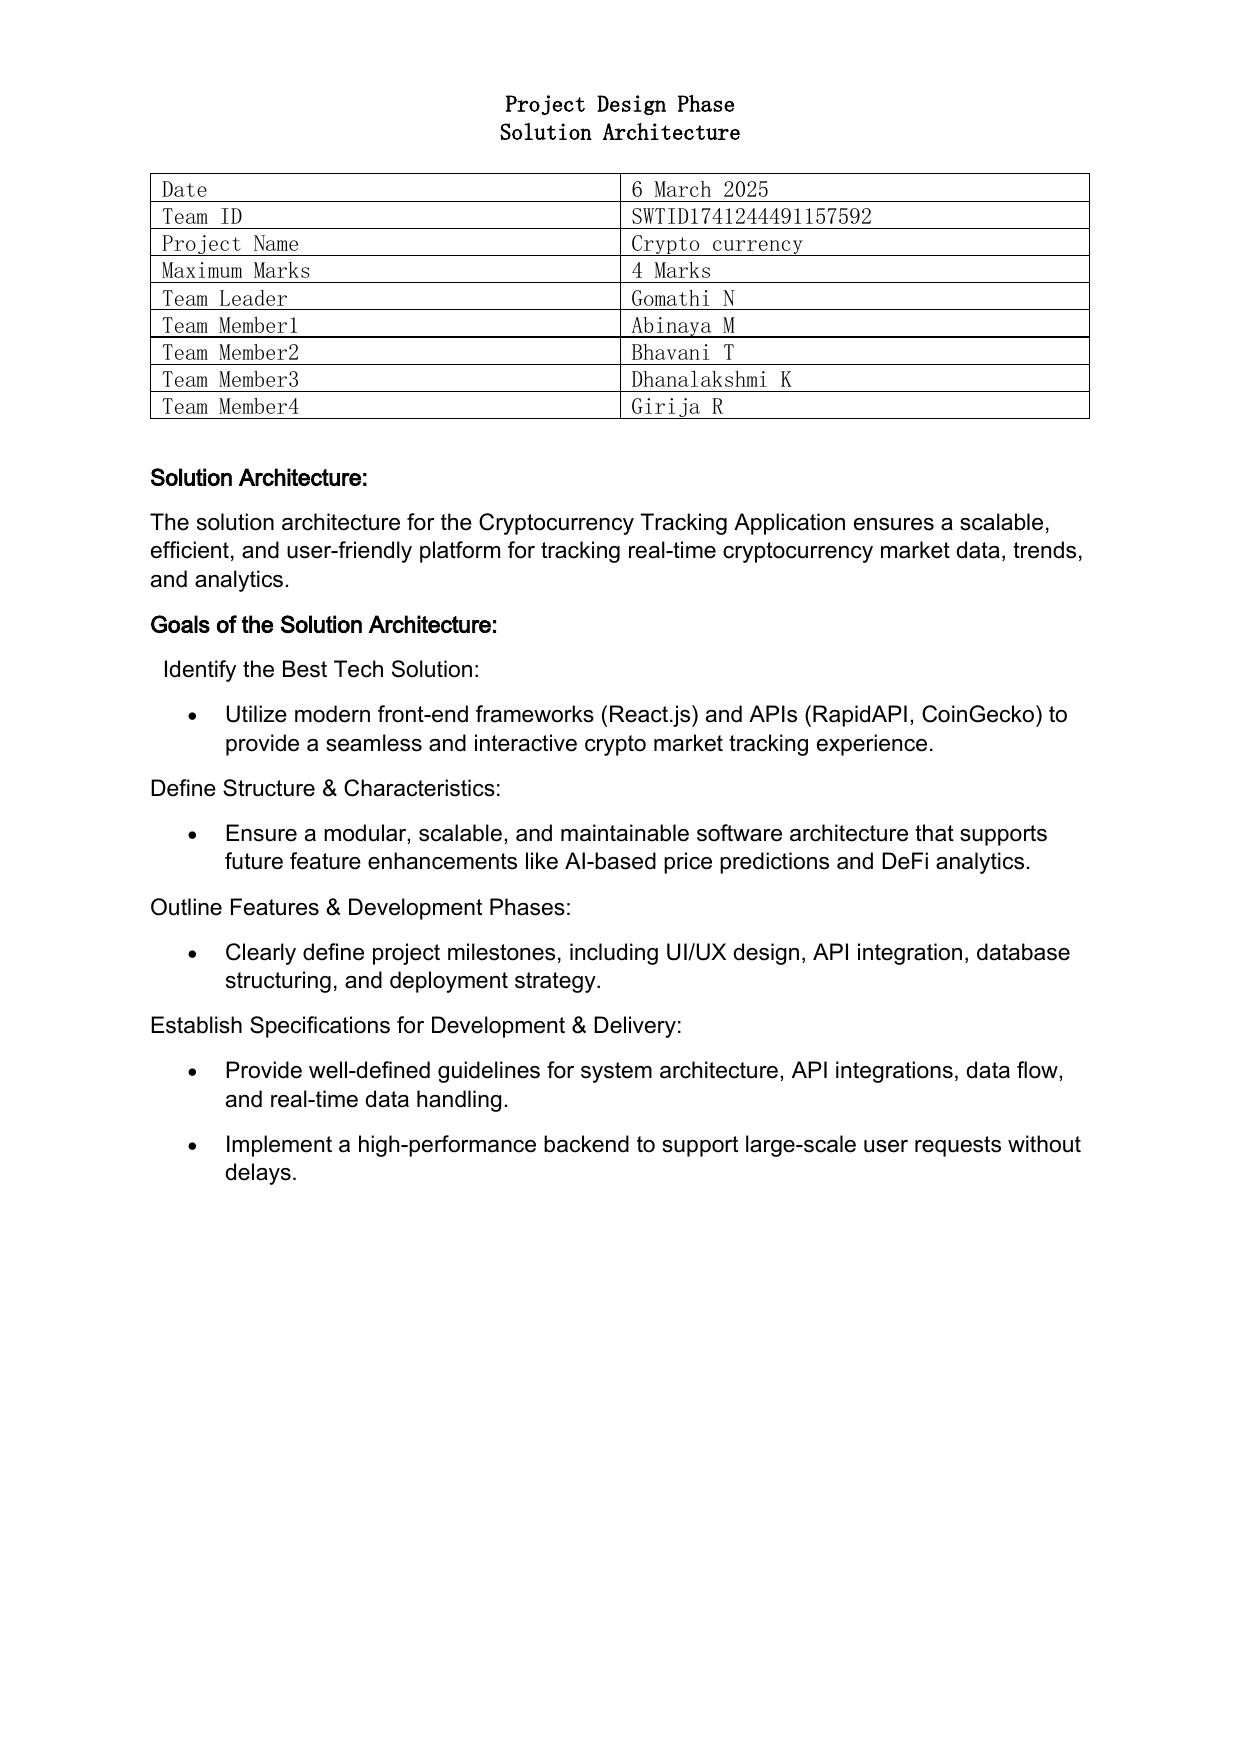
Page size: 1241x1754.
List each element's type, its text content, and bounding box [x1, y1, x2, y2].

text Solution Architecture [150, 117, 1090, 143]
table_cell Girija R [621, 392, 1089, 418]
table_cell Team Member4 [151, 392, 620, 418]
table_cell Team Member1 [151, 310, 620, 336]
table_header 6 March 2025 [621, 174, 1089, 201]
text Establish Specifications for Development & Delivery: [150, 1012, 1090, 1038]
table_cell Gomathi N [621, 283, 1089, 309]
table_cell Project Name [151, 229, 620, 255]
table_cell Crypto currency [621, 229, 1089, 255]
list Clearly define project milestones, including UI/UX design, API integration, database structuring, and deployment strategy. [187, 938, 1090, 993]
table_cell Team ID [151, 202, 620, 228]
table_cell Team Member3 [151, 365, 620, 391]
table_cell Dhanalakshmi K [621, 365, 1089, 391]
text Identify the Best Tech Solution: [150, 656, 1090, 682]
text Goals of the Solution Architecture: [150, 611, 1090, 637]
list Implement a high-performance backend to support large-scale user requests without delays. [187, 1131, 1090, 1186]
list Provide well-defined guidelines for system architecture, API integrations, data flow, and real-time data handling. [187, 1057, 1090, 1112]
text Project Design Phase [150, 89, 1090, 115]
table_header Date [151, 174, 620, 201]
text Outline Features & Development Phases: [150, 893, 1090, 920]
text Solution Architecture: [150, 464, 1090, 490]
text Define Structure & Characteristics: [150, 775, 1090, 801]
table_cell Team Leader [151, 283, 620, 309]
table_cell Team Member2 [151, 338, 620, 364]
text The solution architecture for the Cryptocurrency Tracking Application ensures a scalable, efficient, and user-friendly platform for tracking real-time cryptocurrency market data, trends, and analytics. [150, 509, 1090, 592]
list Ensure a modular, scalable, and maintainable software architecture that supports future feature enhancements like AI-based price predictions and DeFi analytics. [187, 820, 1090, 875]
list Utilize modern front-end frameworks (React.js) and APIs (RapidAPI, CoinGecko) to provide a seamless and interactive crypto market tracking experience. [187, 701, 1090, 756]
table_cell Maximum Marks [151, 256, 620, 282]
table_cell Abinaya M [621, 310, 1089, 336]
table_cell 4 Marks [621, 256, 1089, 282]
table_cell Bhavani T [621, 338, 1089, 364]
table_cell SWTID1741244491157592 [621, 202, 1089, 228]
